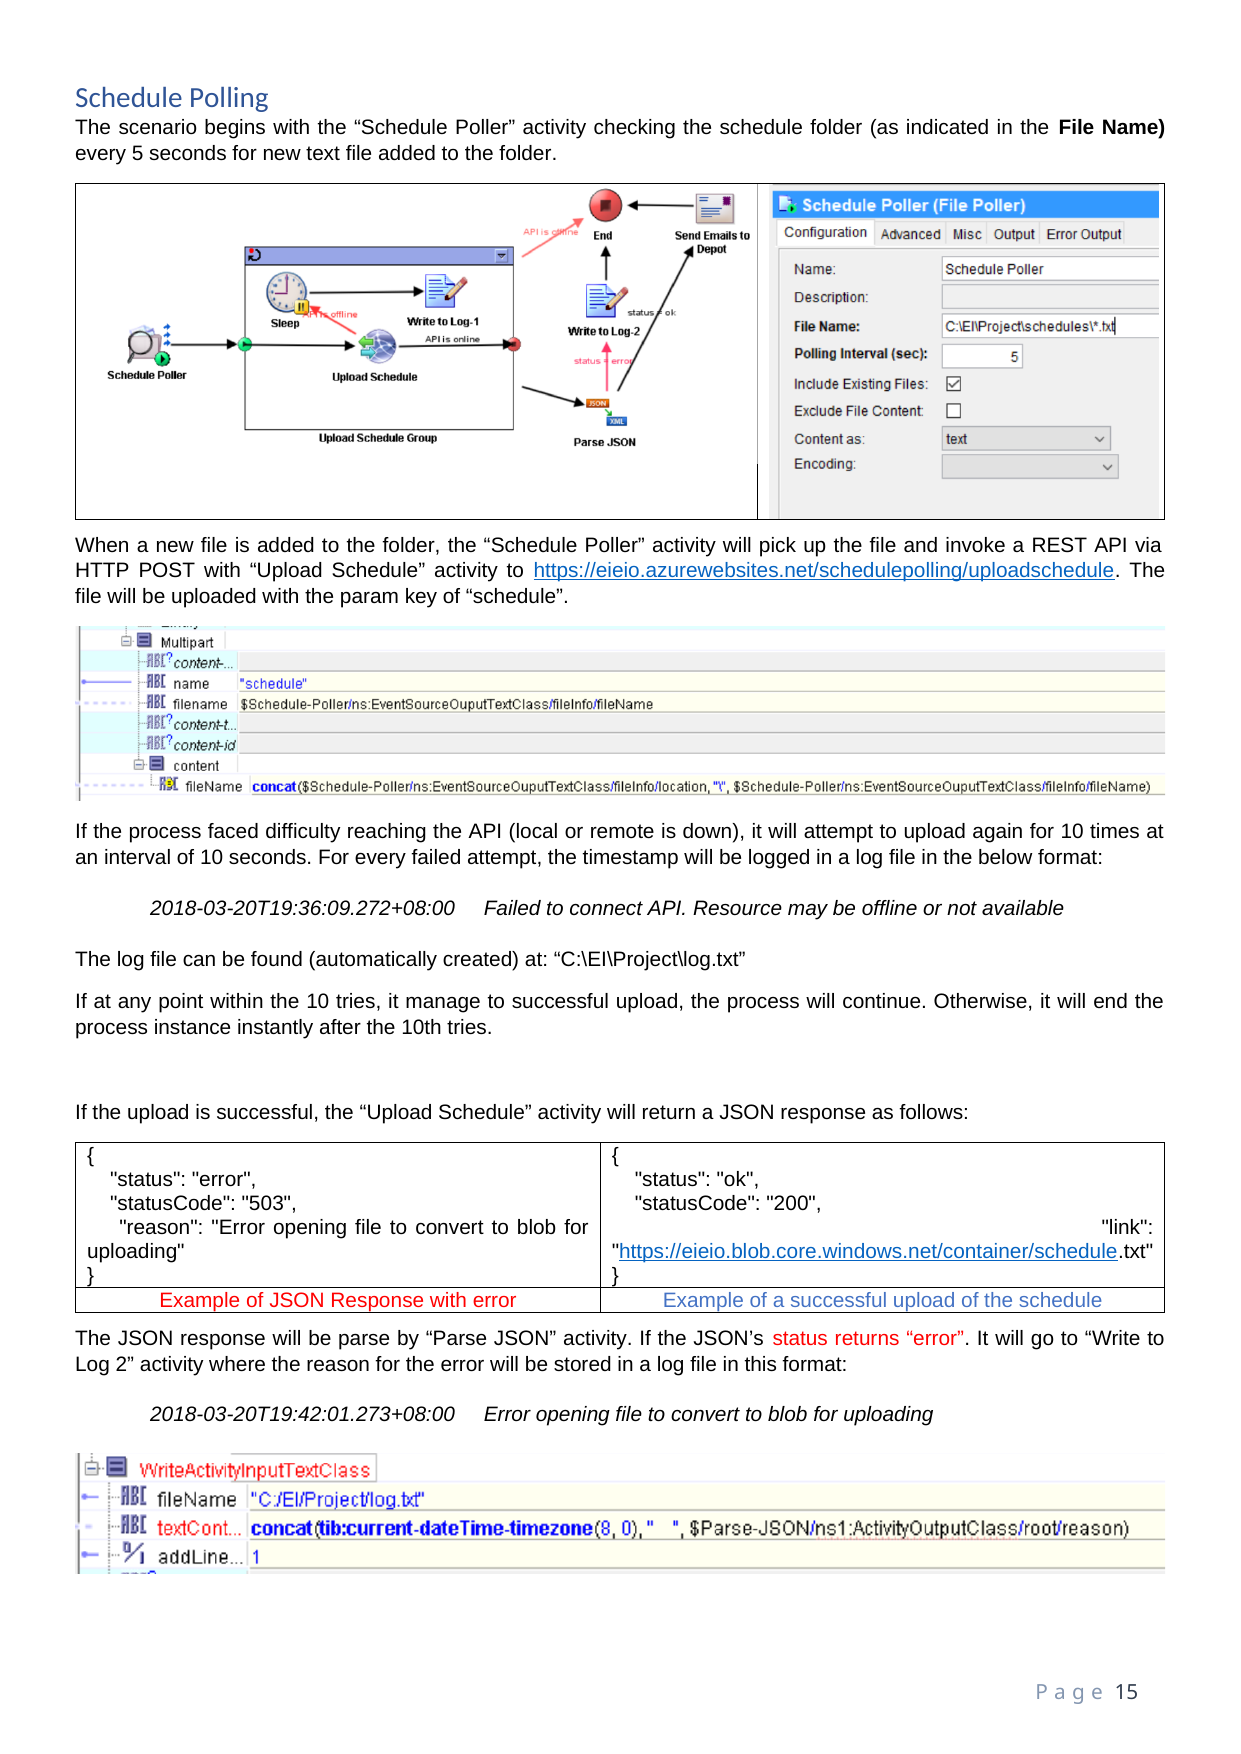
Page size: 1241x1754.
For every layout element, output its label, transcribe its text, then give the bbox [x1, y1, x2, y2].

table_cell Example of JSON Response with error [76, 1288, 600, 1312]
table_header { "status": "error", "statusCode": "503", "reason": "Error opening file to convert to blob for uploading" } [76, 1143, 600, 1287]
table_header { "status": "ok", "statusCode": "200", "link": "https://eieio.blob.core.windows.net/container/schedule.txt" } [601, 1143, 1164, 1287]
text When a new file is added to the folder, the “Schedule Poller” activity will pick up the file and invoke a REST API via HTTP POST with “Upload Schedule” activity to https://eieio.azurewebsites.net/schedulepolling/uploadschedule. The file will be uploaded with the param key of “schedule”. [75, 532, 1165, 608]
subtitle Schedule Polling [75, 79, 1165, 115]
text If the upload is successful, the “Upload Schedule” activity will return a JSON response as follows: [75, 1100, 1165, 1124]
text If at any point within the 10 tries, it manage to successful upload, the process will continue. Otherwise, it will end the process instance instantly after the 10th tries. [75, 989, 1165, 1039]
picture [86, 184, 758, 464]
text 2018-03-20T19:42:01.273+08:00 Error opening file to convert to blob for uploading [75, 1402, 1165, 1426]
table_header [758, 184, 769, 519]
picture [769, 184, 1159, 519]
text The log file can be found (automatically created) at: “C:\EI\Project\log.txt” [75, 946, 1165, 970]
text If the process faced difficulty reaching the API (local or remote is down), it will attempt to upload again for 10 times at an interval of 10 seconds. For every failed attempt, the timestamp will be logged in a log file in the below format: [75, 819, 1165, 869]
text The JSON response will be parse by “Parse JSON” activity. If the JSON’s status returns “error”. It will go to “Write to Log 2” activity where the reason for the error will be stored in a log file in this format: [75, 1326, 1165, 1375]
text 2018-03-20T19:36:09.272+08:00 Failed to connect API. Resource may be offline or not available [75, 896, 1165, 919]
table_header [76, 184, 757, 519]
text The scenario begins with the “Schedule Poller” activity checking the schedule folder (as indicated in the File Name) every 5 seconds for new text file added to the folder. [75, 115, 1165, 164]
table_header [1159, 184, 1164, 519]
picture [75, 626, 1166, 801]
picture [75, 1453, 1166, 1574]
table_cell Example of a successful upload of the schedule [601, 1288, 1164, 1312]
